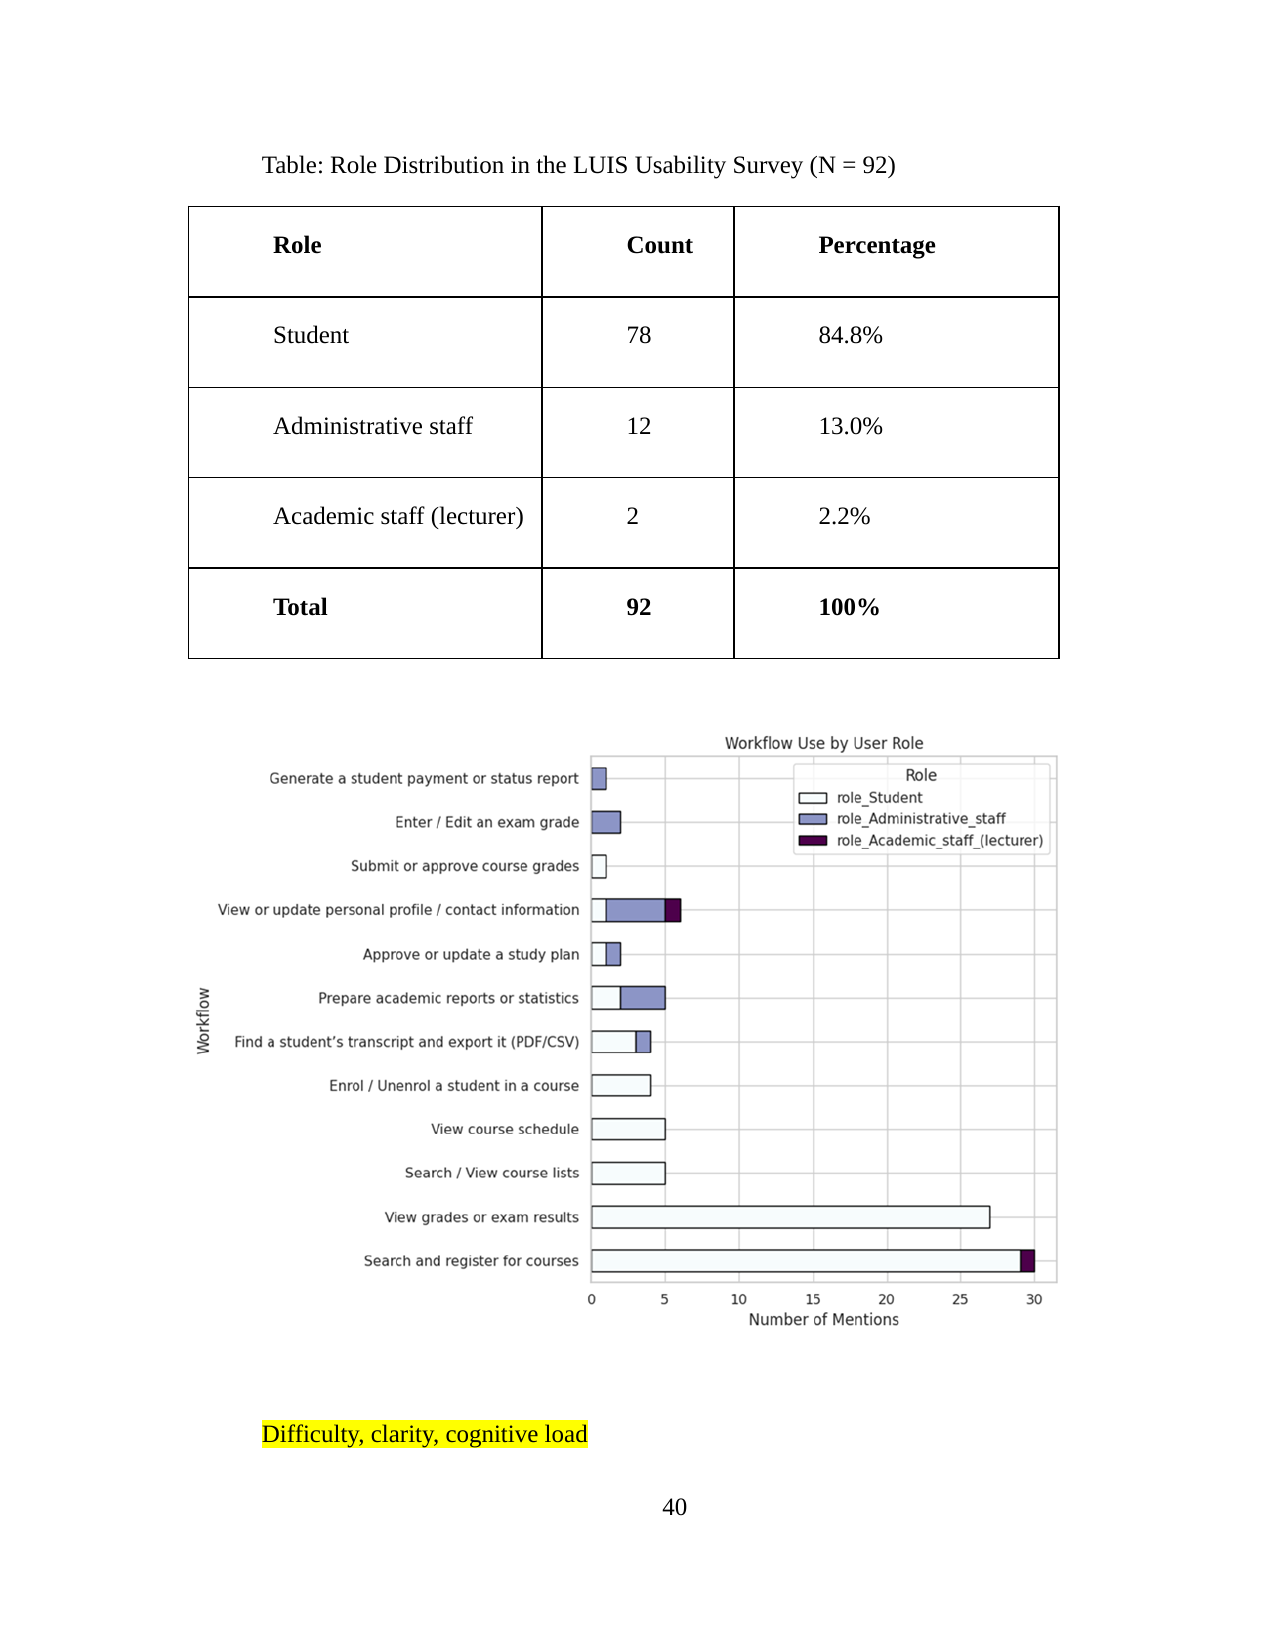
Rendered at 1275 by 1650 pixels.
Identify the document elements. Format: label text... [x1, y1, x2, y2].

table_cell Administrative staff [189, 388, 541, 477]
table_cell Total [189, 569, 541, 658]
table_header Role [189, 207, 541, 296]
table_cell Student [189, 298, 541, 386]
table_cell 78 [543, 298, 733, 386]
table_header Percentage [735, 207, 1058, 296]
picture [187, 727, 1065, 1337]
table_header Count [543, 207, 733, 296]
table_cell 13.0% [735, 388, 1058, 477]
text Table: Role Distribution in the LUIS Usability Survey (N = 92) [188, 150, 1087, 179]
table_cell 84.8% [735, 298, 1058, 386]
table_cell 12 [543, 388, 733, 477]
table_cell 2.2% [735, 478, 1058, 567]
table_cell 100% [735, 569, 1058, 658]
table_cell Academic staff (lecturer) [189, 478, 541, 567]
table_cell 2 [543, 478, 733, 567]
table_cell 92 [543, 569, 733, 658]
text Difficulty, clarity, cognitive load [188, 1419, 1087, 1448]
